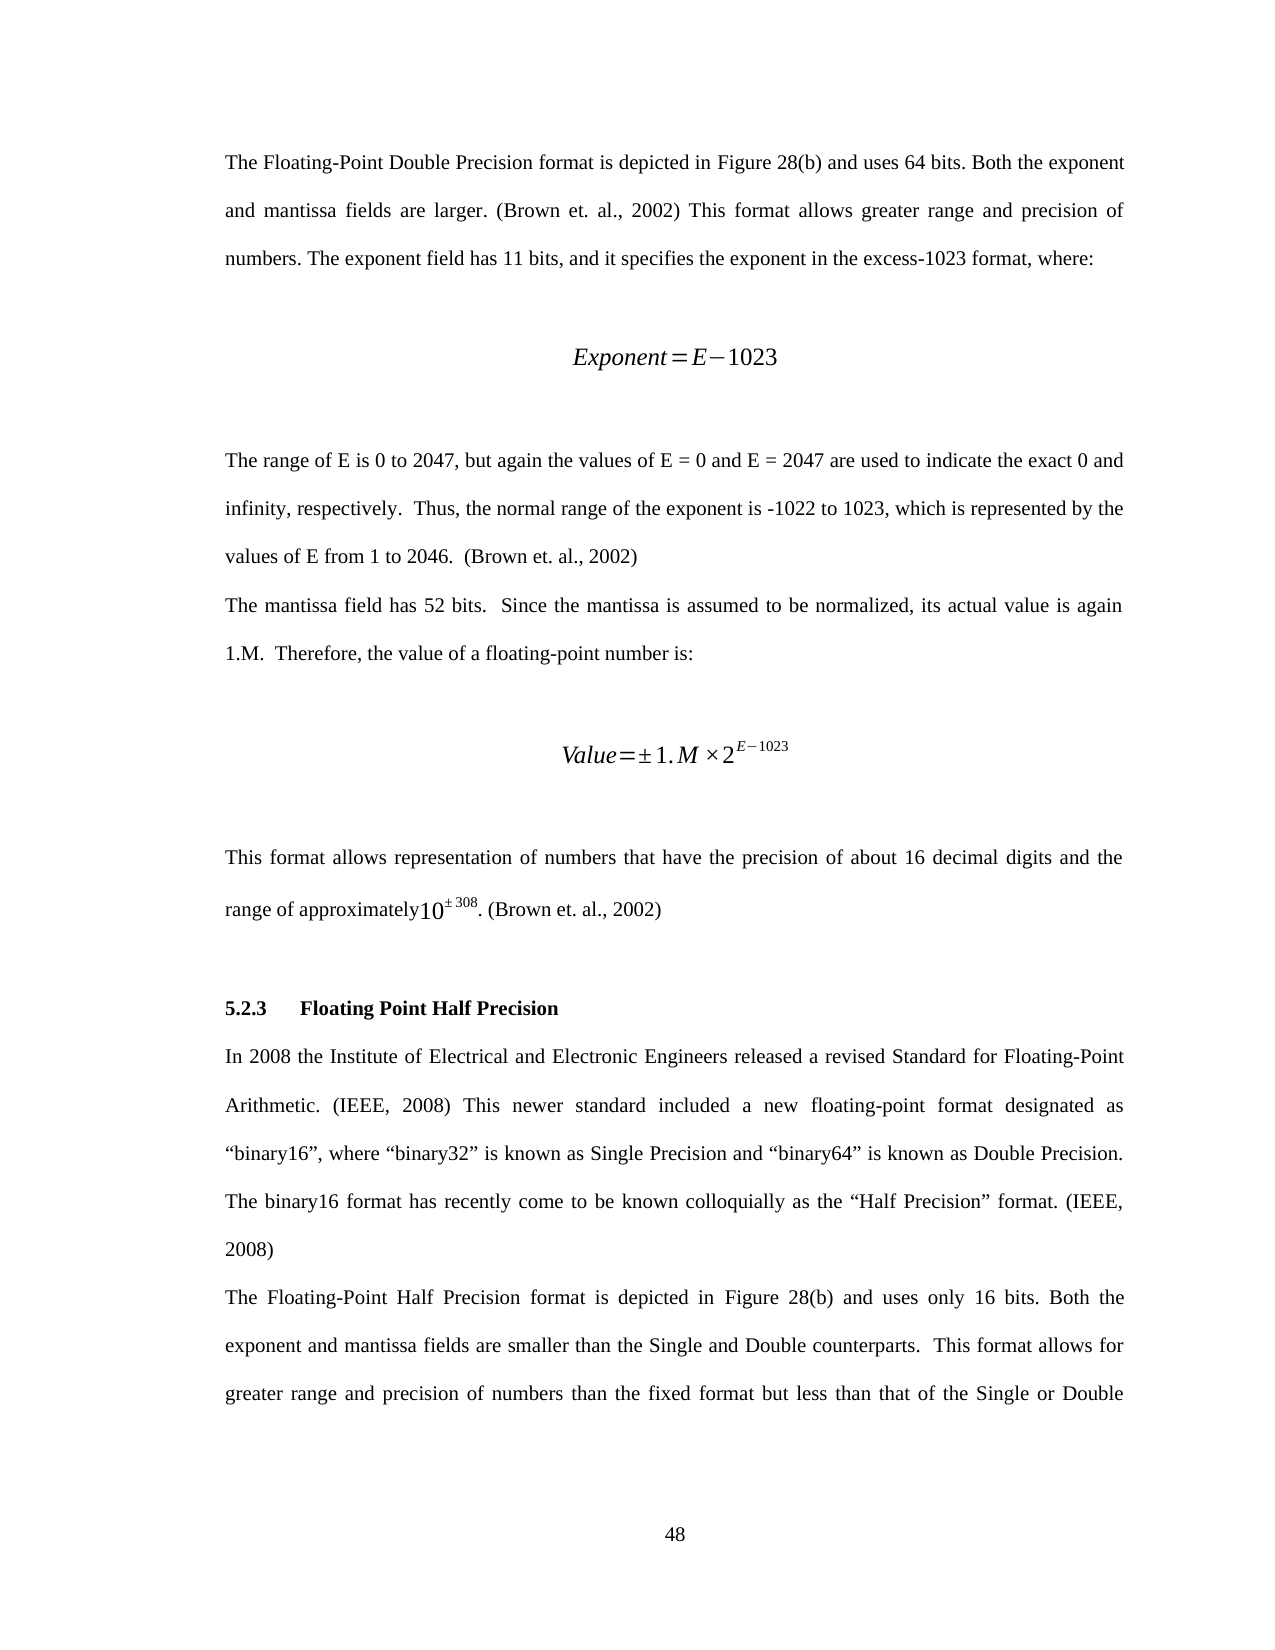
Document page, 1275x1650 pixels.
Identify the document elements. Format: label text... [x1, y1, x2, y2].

list Floating Point Half Precision [225, 996, 1125, 1020]
text The mantissa field has 52 bits. Since the mantissa is assumed to be normalized, its actual value is again 1.M. Therefore, the value of a floating-point number is: [225, 592, 1125, 665]
text This format allows representation of numbers that have the precision of about 16 decimal digits and the range of approximately. (Brown et. al., 2002) [225, 845, 1125, 924]
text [225, 1285, 1125, 1405]
text The range of E is 0 to 2047, but again the values of E = 0 and E = 2047 are used to indicate the exact 0 and infinity, respectively. Thus, the normal range of the exponent is -1022 to 1023, which is represented by the values of E from 1 to 2046. (Brown et. al., 2002) [225, 448, 1125, 568]
text The Floating-Point Double Precision format is depicted in Figure 28(b) and uses 64 bits. Both the exponent and mantissa fields are larger. (Brown et. al., 2002) This format allows greater range and precision of numbers. The exponent field has 11 bits, and it specifies the exponent in the excess-1023 format, where: [225, 150, 1125, 270]
text In 2008 the Institute of Electrical and Electronic Engineers released a revised Standard for Floating-Point Arithmetic. (IEEE, 2008) This newer standard included a new floating-point format designated as “binary16”, where “binary32” is known as Single Precision and “binary64” is known as Double Precision. The binary16 format has recently come to be known colloquially as the “Half Precision” format. (IEEE, 2008) [225, 1044, 1125, 1261]
